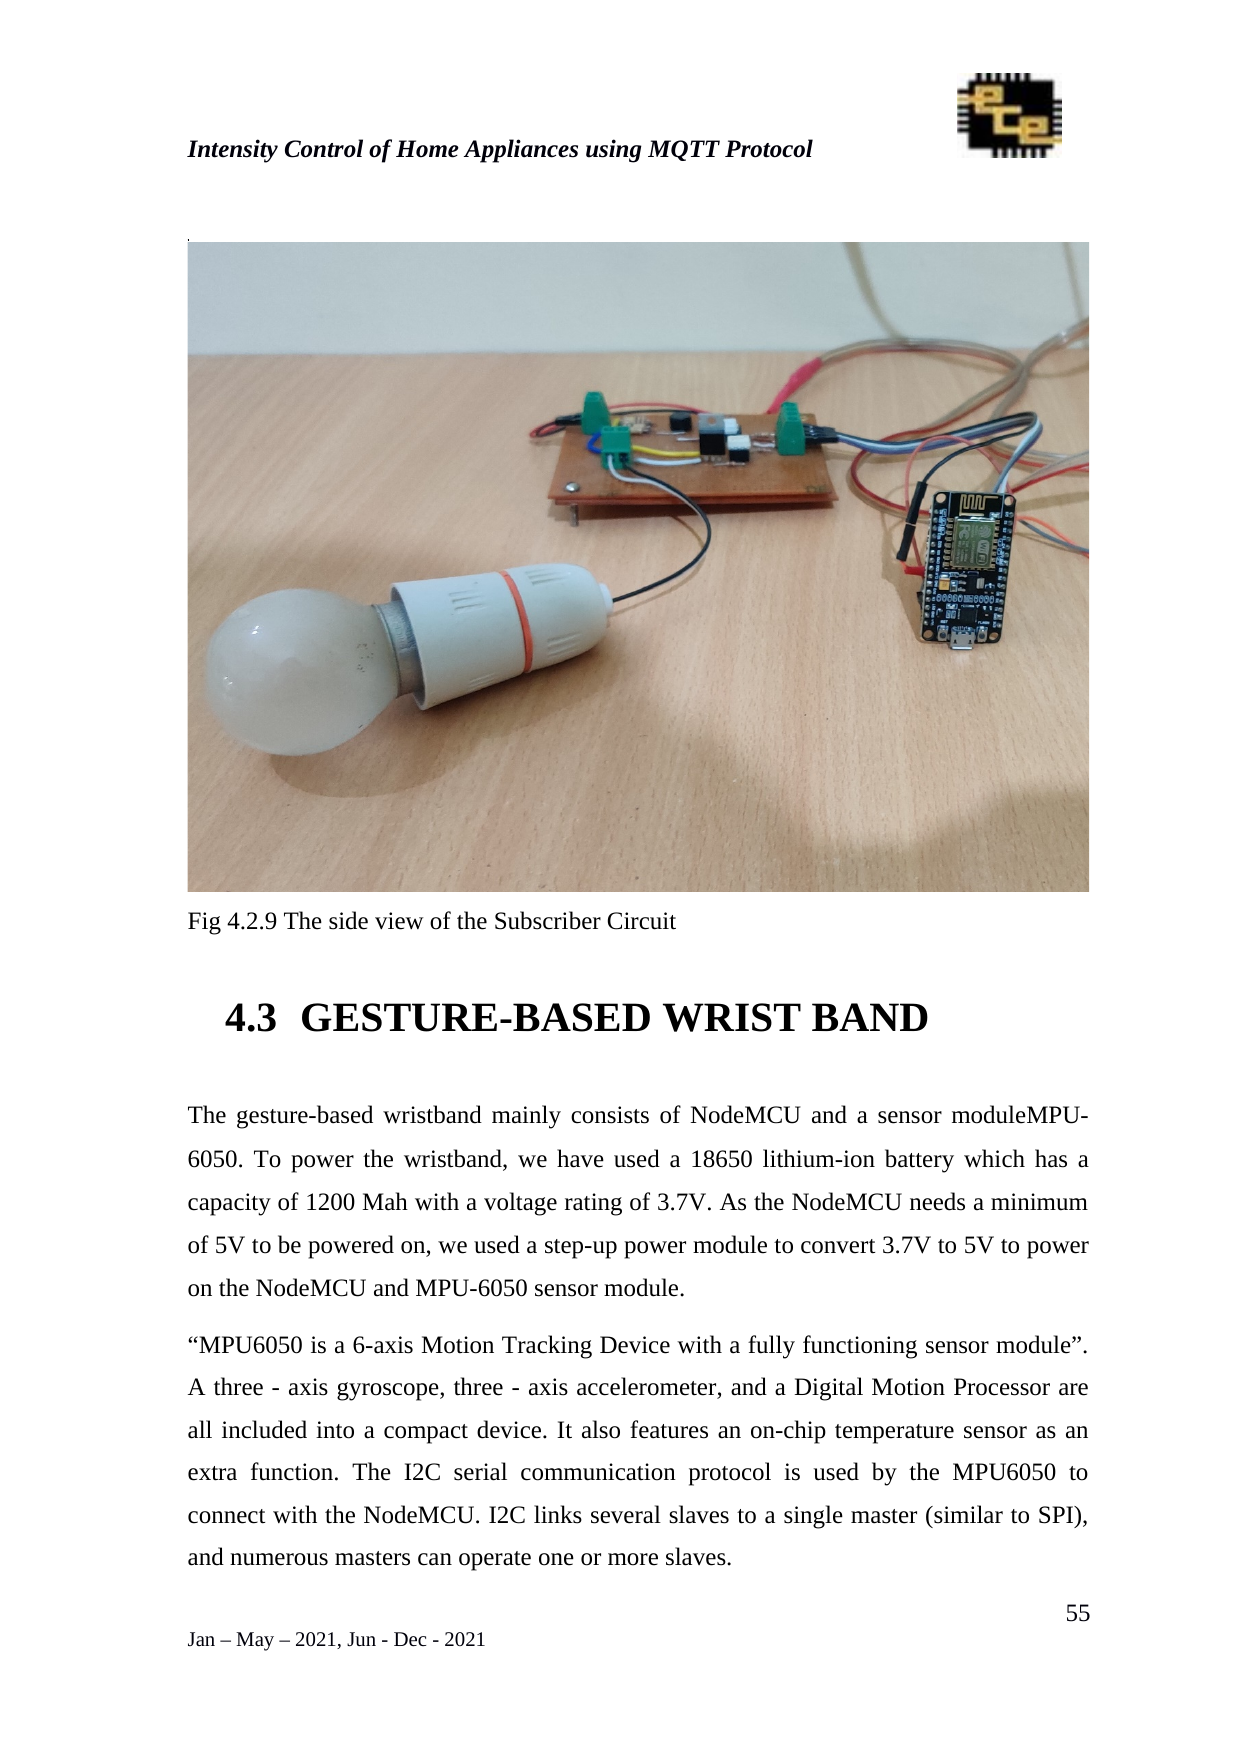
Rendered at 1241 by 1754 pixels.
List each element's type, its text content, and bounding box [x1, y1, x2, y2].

list GESTURE-BASED WRIST BAND [225, 993, 1090, 1041]
text The gesture-based wristband mainly consists of NodeMCU and a sensor moduleMPU-6050. To power the wristband, we have used a 18650 lithium-ion battery which has a capacity of 1200 Mah with a voltage rating of 3.7V. As the NodeMCU needs a minimum of 5V to be powered on, we used a step-up power module to convert 3.7V to 5V to power on the NodeMCU and MPU-6050 sensor module. [187, 1101, 1090, 1302]
picture [957, 73, 1062, 158]
text Fig 4.2.9 The side view of the Subscriber Circuit [187, 892, 1090, 935]
text “MPU6050 is a 6-axis Motion Tracking Device with a fully functioning sensor module”. A three - axis gyroscope, three - axis accelerometer, and a Digital Motion Processor are all included into a compact device. It also features an on-chip temperature sensor as an extra function. The I2C serial communication protocol is used by the MPU6050 to connect with the NodeMCU. I2C links several slaves to a single master (similar to SPI), and numerous masters can operate one or more slaves. [187, 1316, 1090, 1571]
picture [187, 242, 1090, 892]
